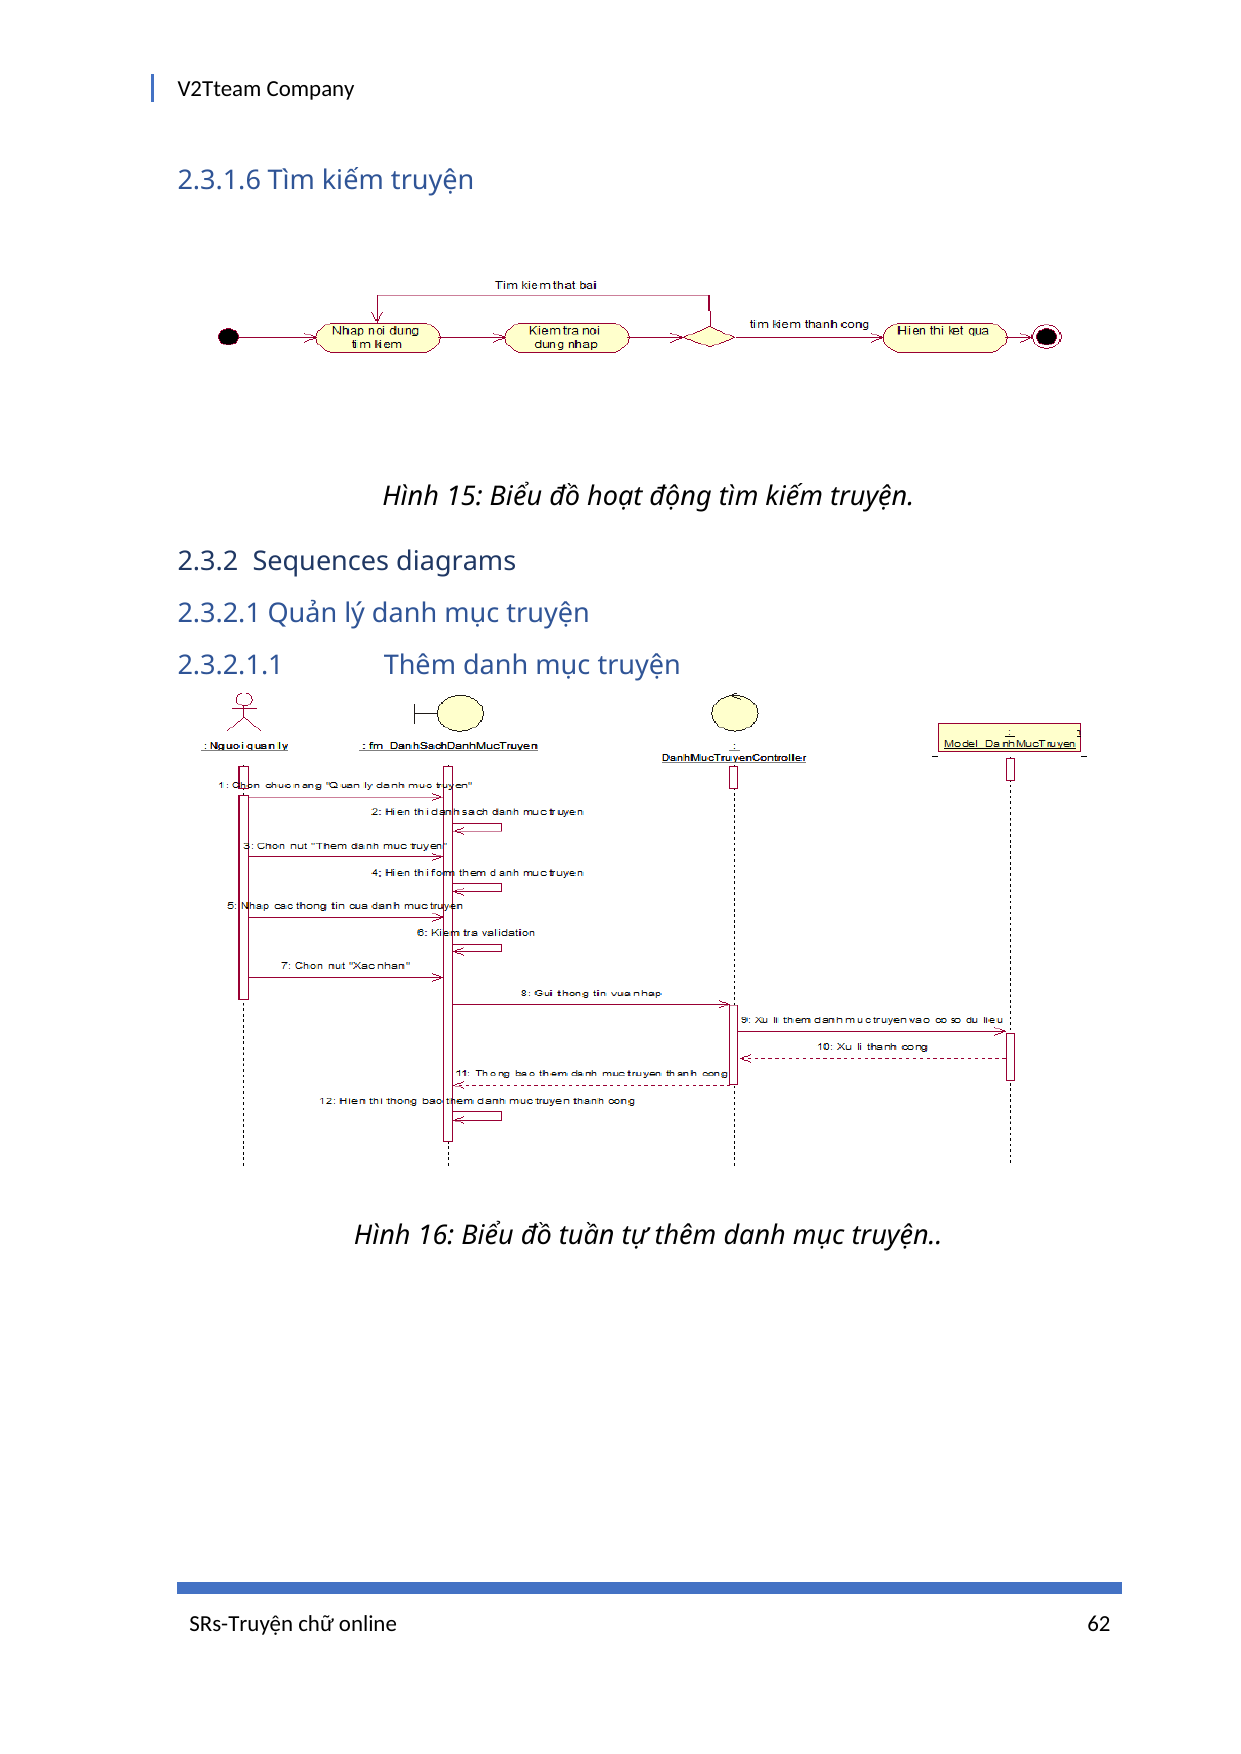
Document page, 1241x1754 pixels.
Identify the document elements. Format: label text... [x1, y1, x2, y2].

subtitle Tìm kiếm truyện [177, 160, 1122, 197]
subtitle Sequences diagrams [177, 541, 1122, 578]
subtitle Thêm danh mục truyện [177, 645, 1122, 682]
picture [177, 693, 1122, 1191]
subtitle Quản lý danh mục truyện [177, 593, 1122, 630]
text Hình 15: Biểu đồ hoạt động tìm kiếm truyện. [177, 476, 1122, 513]
picture [177, 208, 1118, 452]
text Hình 16: Biểu đồ tuần tự thêm danh mục truyện.. [177, 1215, 1122, 1252]
